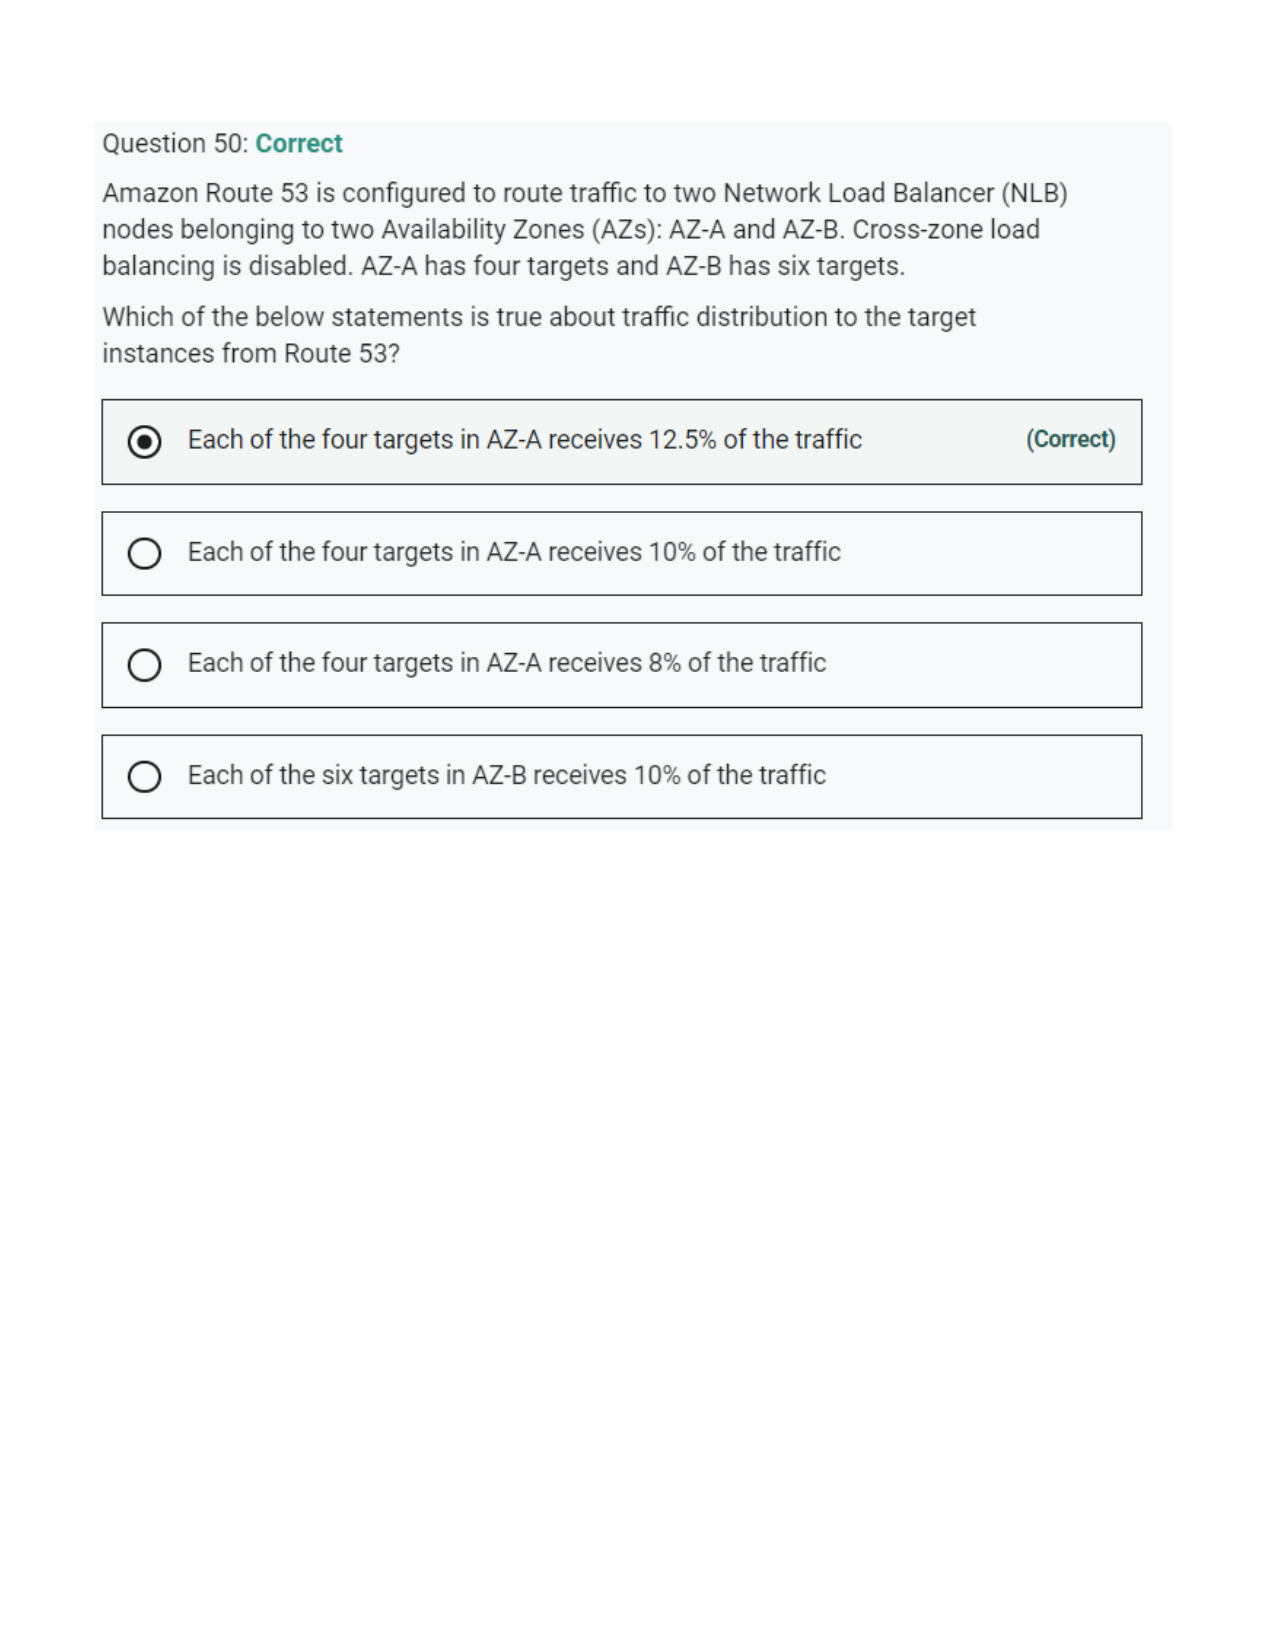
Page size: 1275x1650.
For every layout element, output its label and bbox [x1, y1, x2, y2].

picture [93, 122, 1172, 831]
